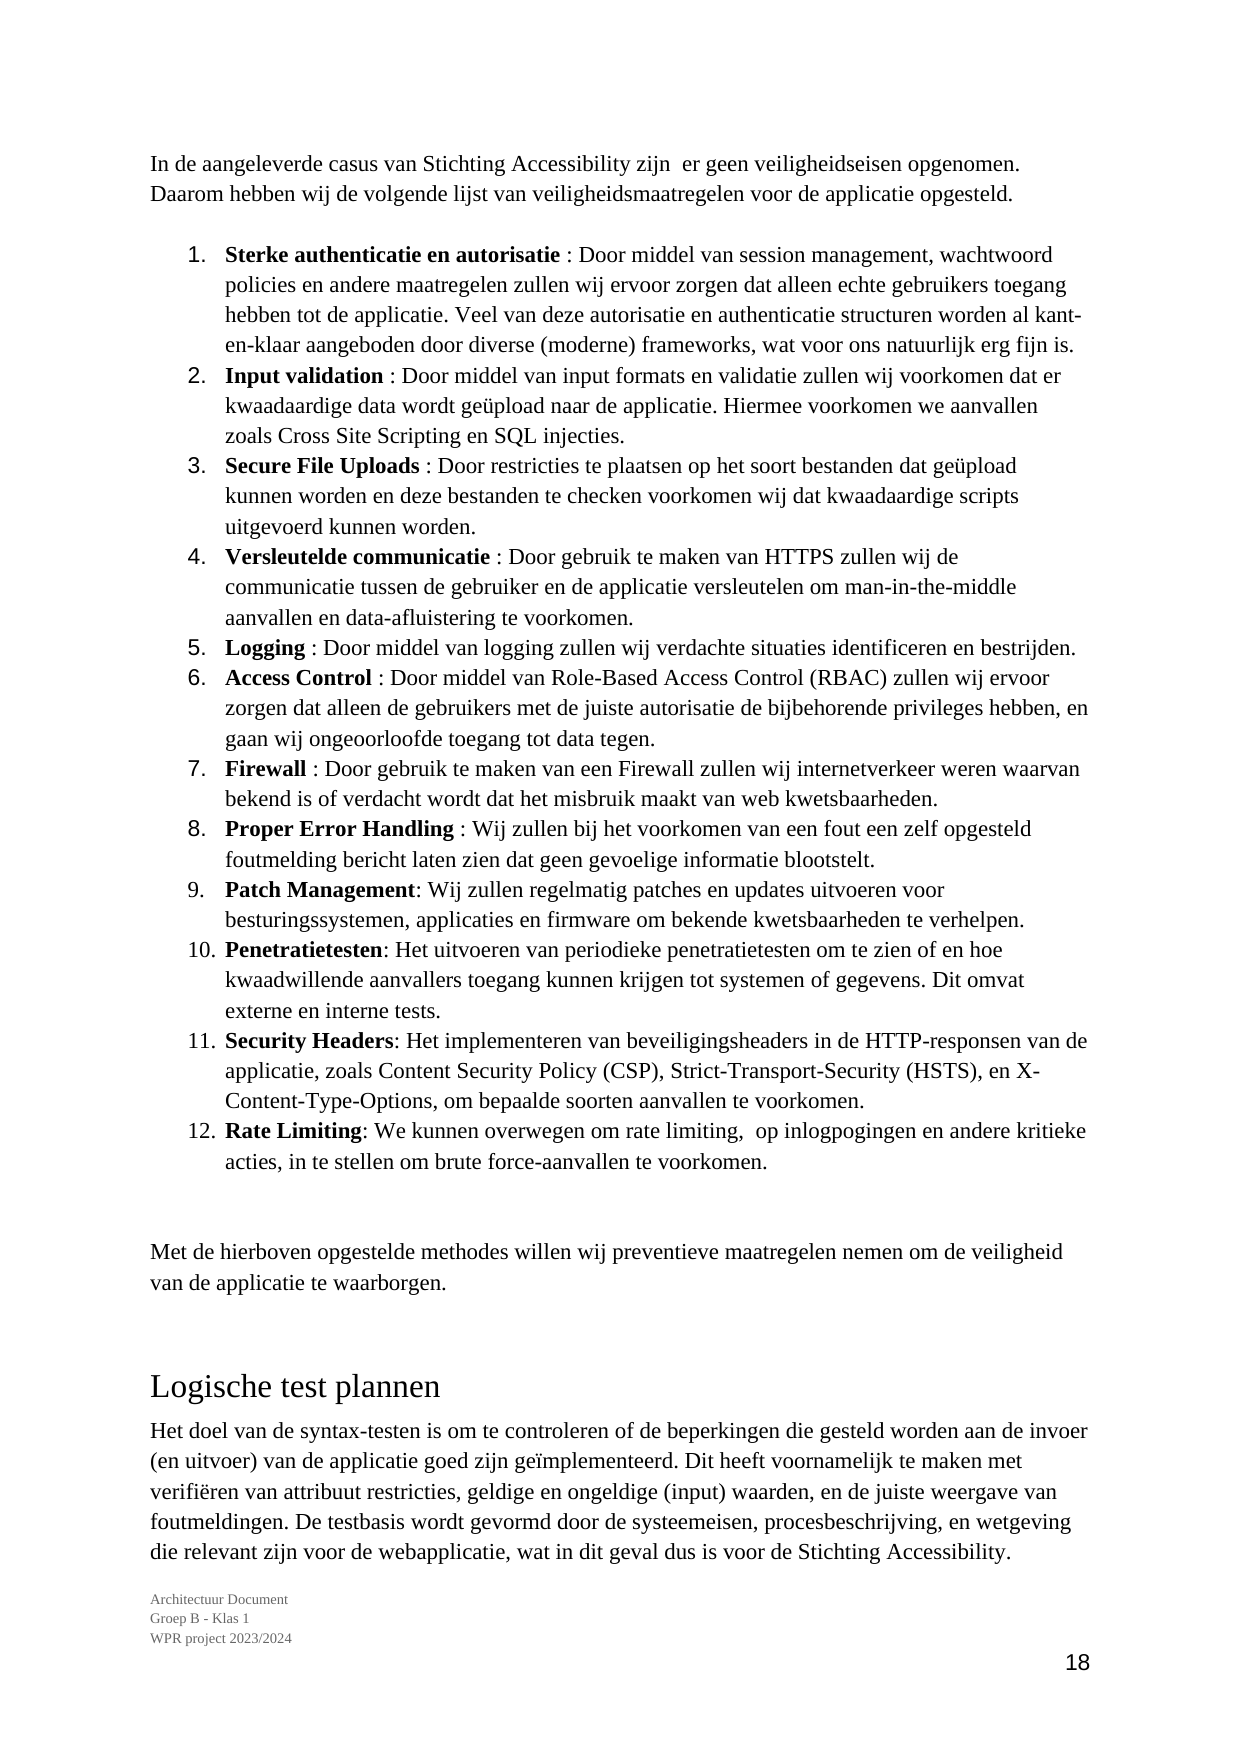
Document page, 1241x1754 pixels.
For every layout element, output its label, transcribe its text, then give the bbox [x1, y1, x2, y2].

list Versleutelde communicatie : Door gebruik te maken van HTTPS zullen wij de communicatie tussen de gebruiker en de applicatie versleutelen om man-in-the-middle aanvallen en data-afluistering te voorkomen. [187, 543, 1090, 630]
text Met de hierboven opgestelde methodes willen wij preventieve maatregelen nemen om de veiligheid van de applicatie te waarborgen. [150, 1238, 1090, 1295]
list Secure File Uploads : Door restricties te plaatsen op het soort bestanden dat geüpload kunnen worden en deze bestanden te checken voorkomen wij dat kwaadaardige scripts uitgevoerd kunnen worden. [187, 452, 1090, 539]
list Patch Management: Wij zullen regelmatig patches en updates uitvoeren voor besturingssystemen, applicaties en firmware om bekende kwetsbaarheden te verhelpen. [187, 876, 1090, 932]
subtitle Logische test plannen [150, 1367, 1090, 1405]
list Sterke authenticatie en autorisatie : Door middel van session management, wachtwoord policies en andere maatregelen zullen wij ervoor zorgen dat alleen echte gebruikers toegang hebben tot de applicatie. Veel van deze autorisatie en authenticatie structuren worden al kant-en-klaar aangeboden door diverse (moderne) frameworks, wat voor ons natuurlijk erg fijn is. [187, 241, 1090, 358]
list Logging : Door middel van logging zullen wij verdachte situaties identificeren en bestrijden. [187, 634, 1090, 660]
text Het doel van de syntax-testen is om te controleren of de beperkingen die gesteld worden aan de invoer (en uitvoer) van de applicatie goed zijn geïmplementeerd. Dit heeft voornamelijk te maken met verifiëren van attribuut restricties, geldige en ongeldige (input) waarden, en de juiste weergave van foutmeldingen. De testbasis wordt gevormd door de systeemeisen, procesbeschrijving, en wetgeving die relevant zijn voor de webapplicatie, wat in dit geval dus is voor de Stichting Accessibility. [150, 1417, 1090, 1564]
list Proper Error Handling : Wij zullen bij het voorkomen van een fout een zelf opgesteld foutmelding bericht laten zien dat geen gevoelige informatie blootstelt. [187, 815, 1090, 872]
list Access Control : Door middel van Role-Based Access Control (RBAC) zullen wij ervoor zorgen dat alleen de gebruikers met de juiste autorisatie de bijbehorende privileges hebben, en gaan wij ongeoorloofde toegang tot data tegen. [187, 664, 1090, 751]
text In de aangeleverde casus van Stichting Accessibility zijn er geen veiligheidseisen opgenomen. Daarom hebben wij de volgende lijst van veiligheidsmaatregelen voor de applicatie opgesteld. [150, 150, 1090, 207]
list Firewall : Door gebruik te maken van een Firewall zullen wij internetverkeer weren waarvan bekend is of verdacht wordt dat het misbruik maakt van web kwetsbaarheden. [187, 755, 1090, 812]
list Penetratietesten: Het uitvoeren van periodieke penetratietesten om te zien of en hoe kwaadwillende aanvallers toegang kunnen krijgen tot systemen of gegevens. Dit omvat externe en interne tests. [187, 936, 1090, 1023]
list Input validation : Door middel van input formats en validatie zullen wij voorkomen dat er kwaadaardige data wordt geüpload naar de applicatie. Hiermee voorkomen we aanvallen zoals Cross Site Scripting en SQL injecties. [187, 362, 1090, 448]
list Security Headers: Het implementeren van beveiligingsheaders in de HTTP-responsen van de applicatie, zoals Content Security Policy (CSP), Strict-Transport-Security (HSTS), en X-Content-Type-Options, om bepaalde soorten aanvallen te voorkomen. [187, 1027, 1090, 1114]
list Rate Limiting: We kunnen overwegen om rate limiting, op inlogpogingen en andere kritieke acties, in te stellen om brute force-aanvallen te voorkomen. [187, 1118, 1090, 1174]
